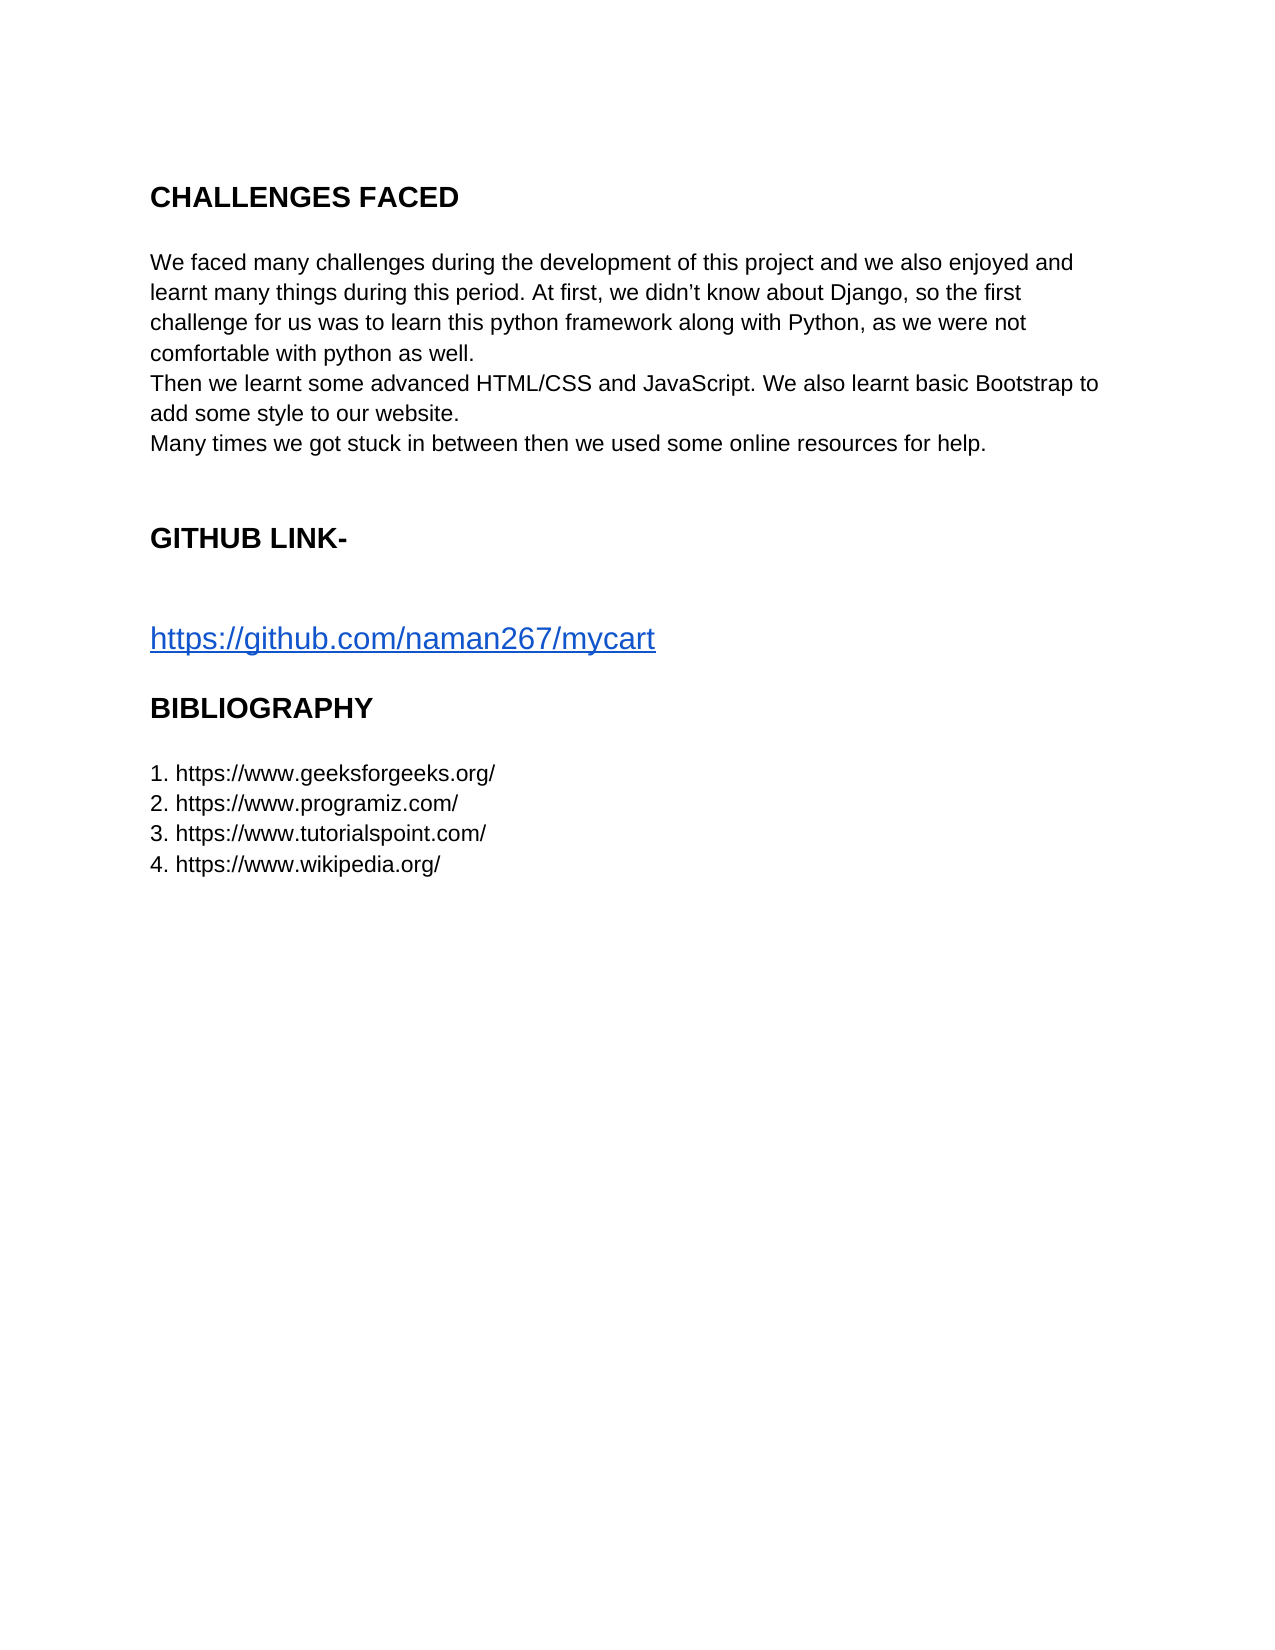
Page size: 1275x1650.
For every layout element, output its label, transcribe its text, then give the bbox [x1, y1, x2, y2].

text 4. https://www.wikipedia.org/ [150, 851, 1125, 877]
text BIBLIOGRAPHY [150, 691, 1125, 725]
text Many times we got stuck in between then we used some online resources for help. [150, 430, 1125, 457]
text Then we learnt some advanced HTML/CSS and JavaScript. We also learnt basic Bootstrap to add some style to our website. [150, 370, 1125, 426]
text GITHUB LINK- [150, 521, 1125, 554]
text CHALLENGES FACED [150, 180, 1125, 214]
text 2. https://www.programiz.com/ [150, 790, 1125, 817]
text 3. https://www.tutorialspoint.com/ [150, 820, 1125, 847]
text We faced many challenges during the development of this project and we also enjoyed and learnt many things during this period. At first, we didn’t know about Django, so the first challenge for us was to learn this python framework along with Python, as we were not comfortable with python as well. [150, 249, 1125, 366]
text https://github.com/naman267/mycart [150, 620, 1125, 656]
text 1. https://www.geeksforgeeks.org/ [150, 760, 1125, 786]
